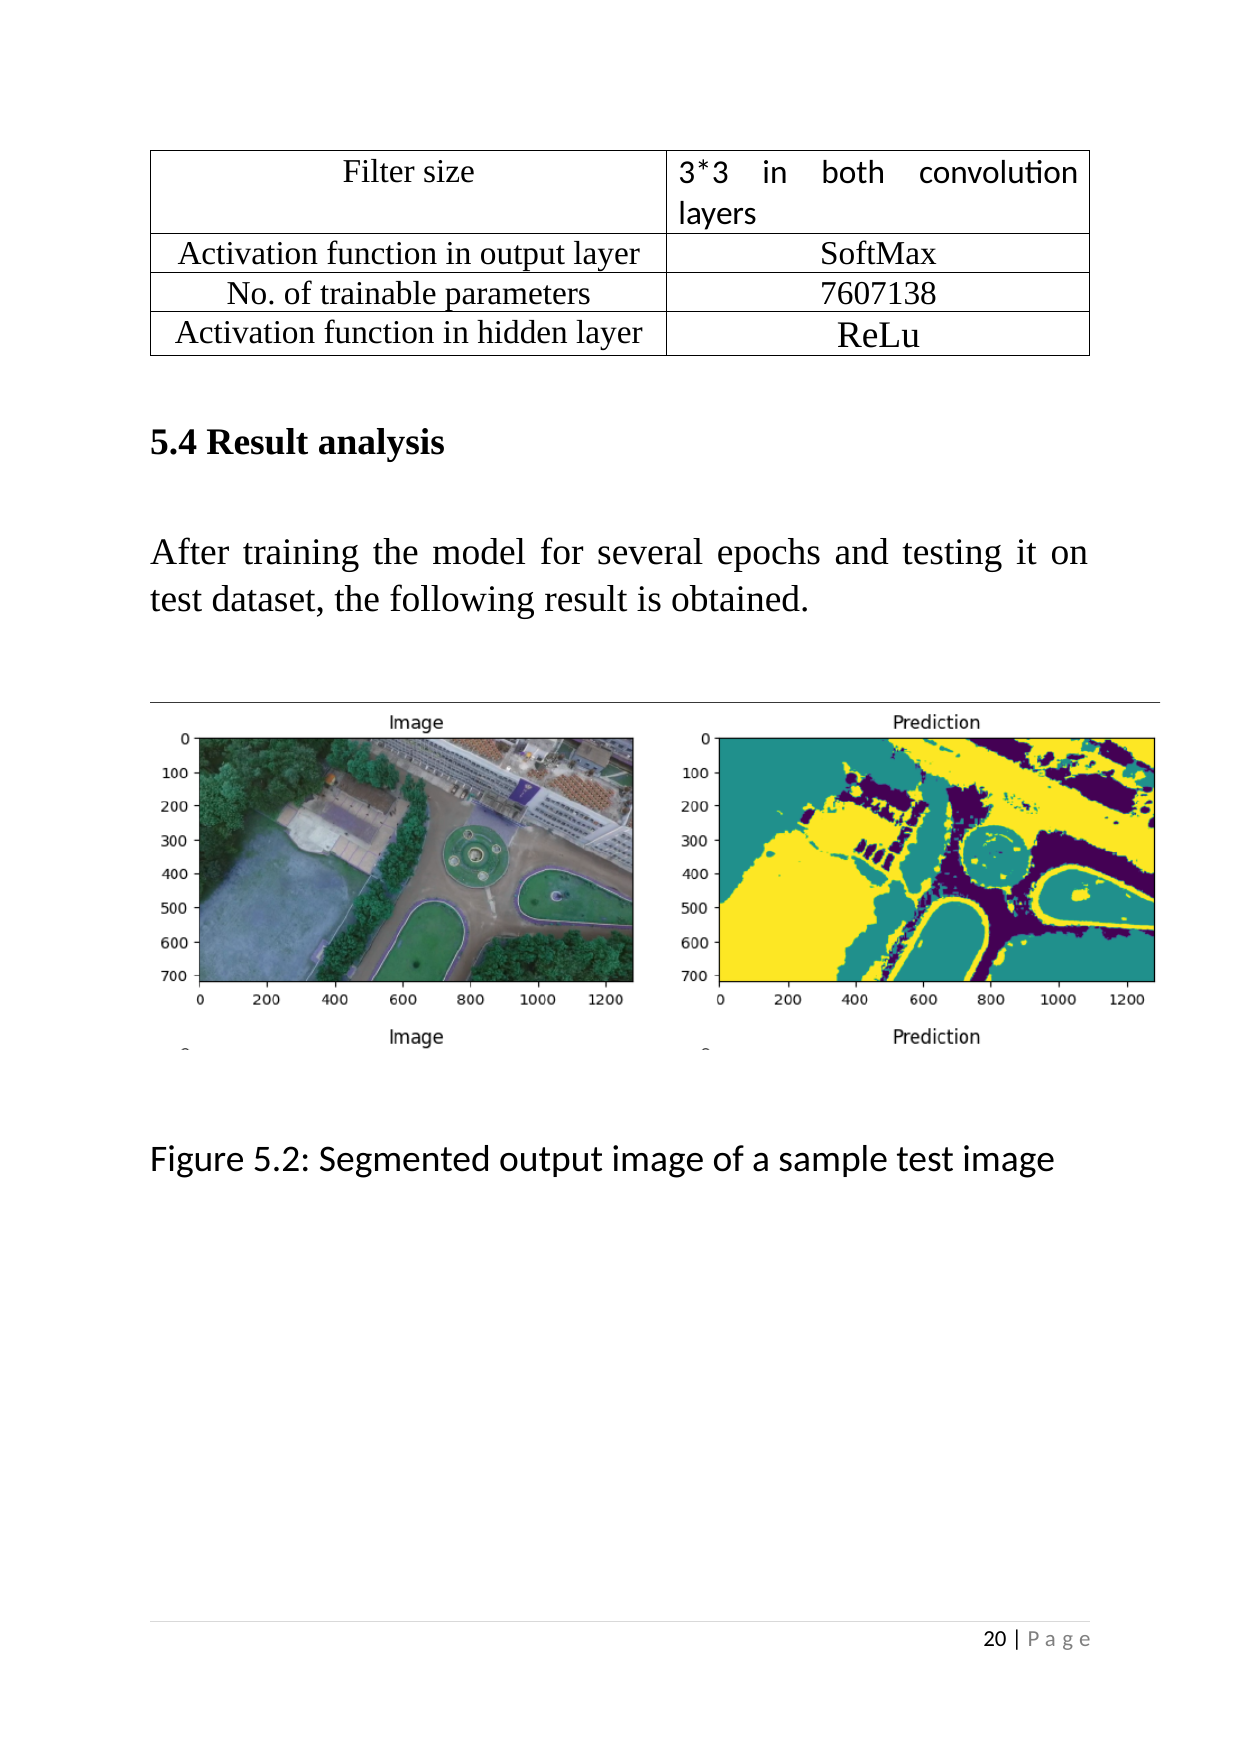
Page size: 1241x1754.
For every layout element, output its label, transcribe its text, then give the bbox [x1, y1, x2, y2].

table_cell 7607138 [667, 273, 1089, 311]
table_cell ReLu [667, 312, 1089, 355]
table_cell Activation function in output layer [151, 234, 666, 272]
table_cell Activation function in hidden layer [151, 312, 666, 355]
picture [150, 702, 1160, 1050]
text Figure 5.2: Segmented output image of a sample test image [150, 1135, 1090, 1181]
text After training the model for several epochs and testing it on test dataset, the following result is obtained. [150, 530, 1090, 619]
table_cell Filter size [151, 151, 666, 232]
text 5.4 Result analysis [150, 420, 1090, 463]
table_cell 3*3 in both convolution layers [667, 151, 1089, 232]
table_cell SoftMax [667, 234, 1089, 272]
table_cell No. of trainable parameters [151, 273, 666, 311]
